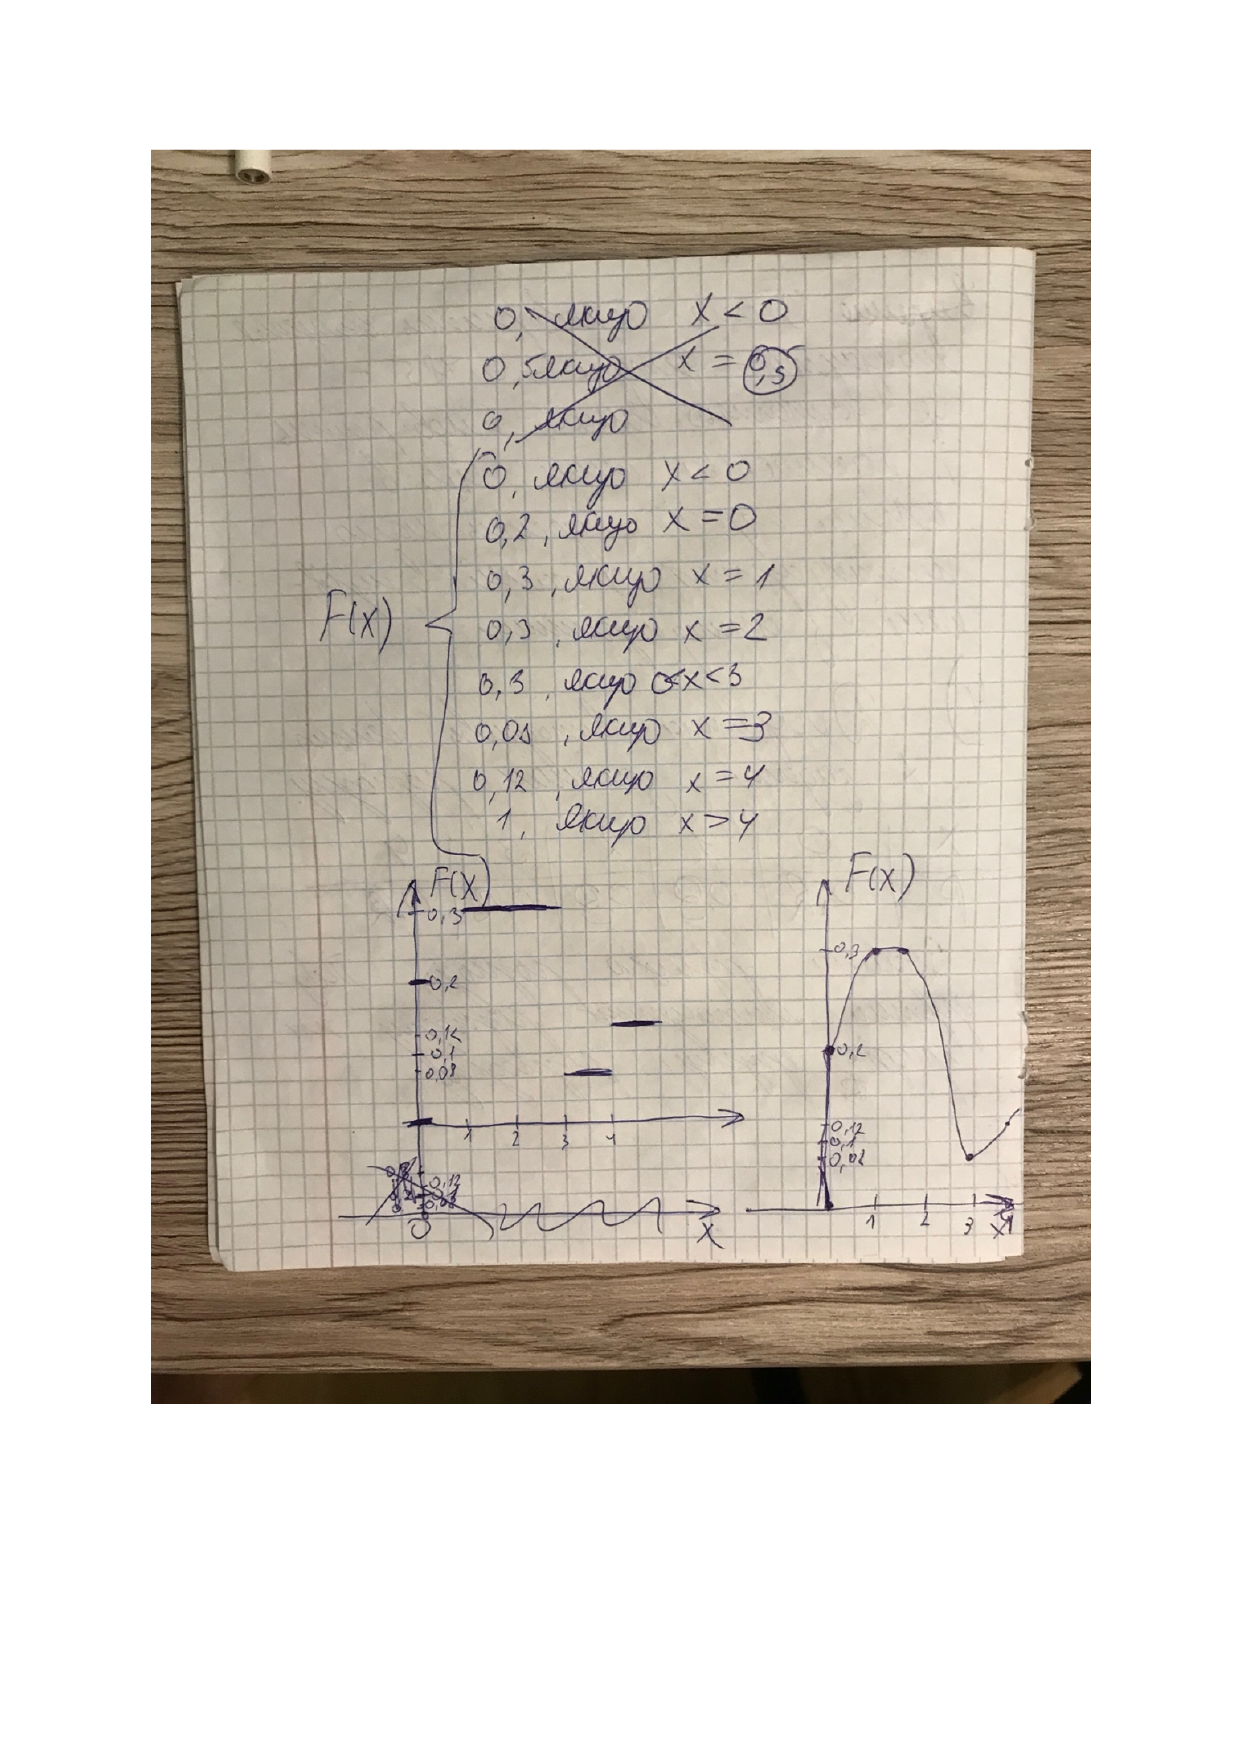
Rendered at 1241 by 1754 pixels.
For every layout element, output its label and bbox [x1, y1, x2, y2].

picture [152, 151, 1091, 1403]
